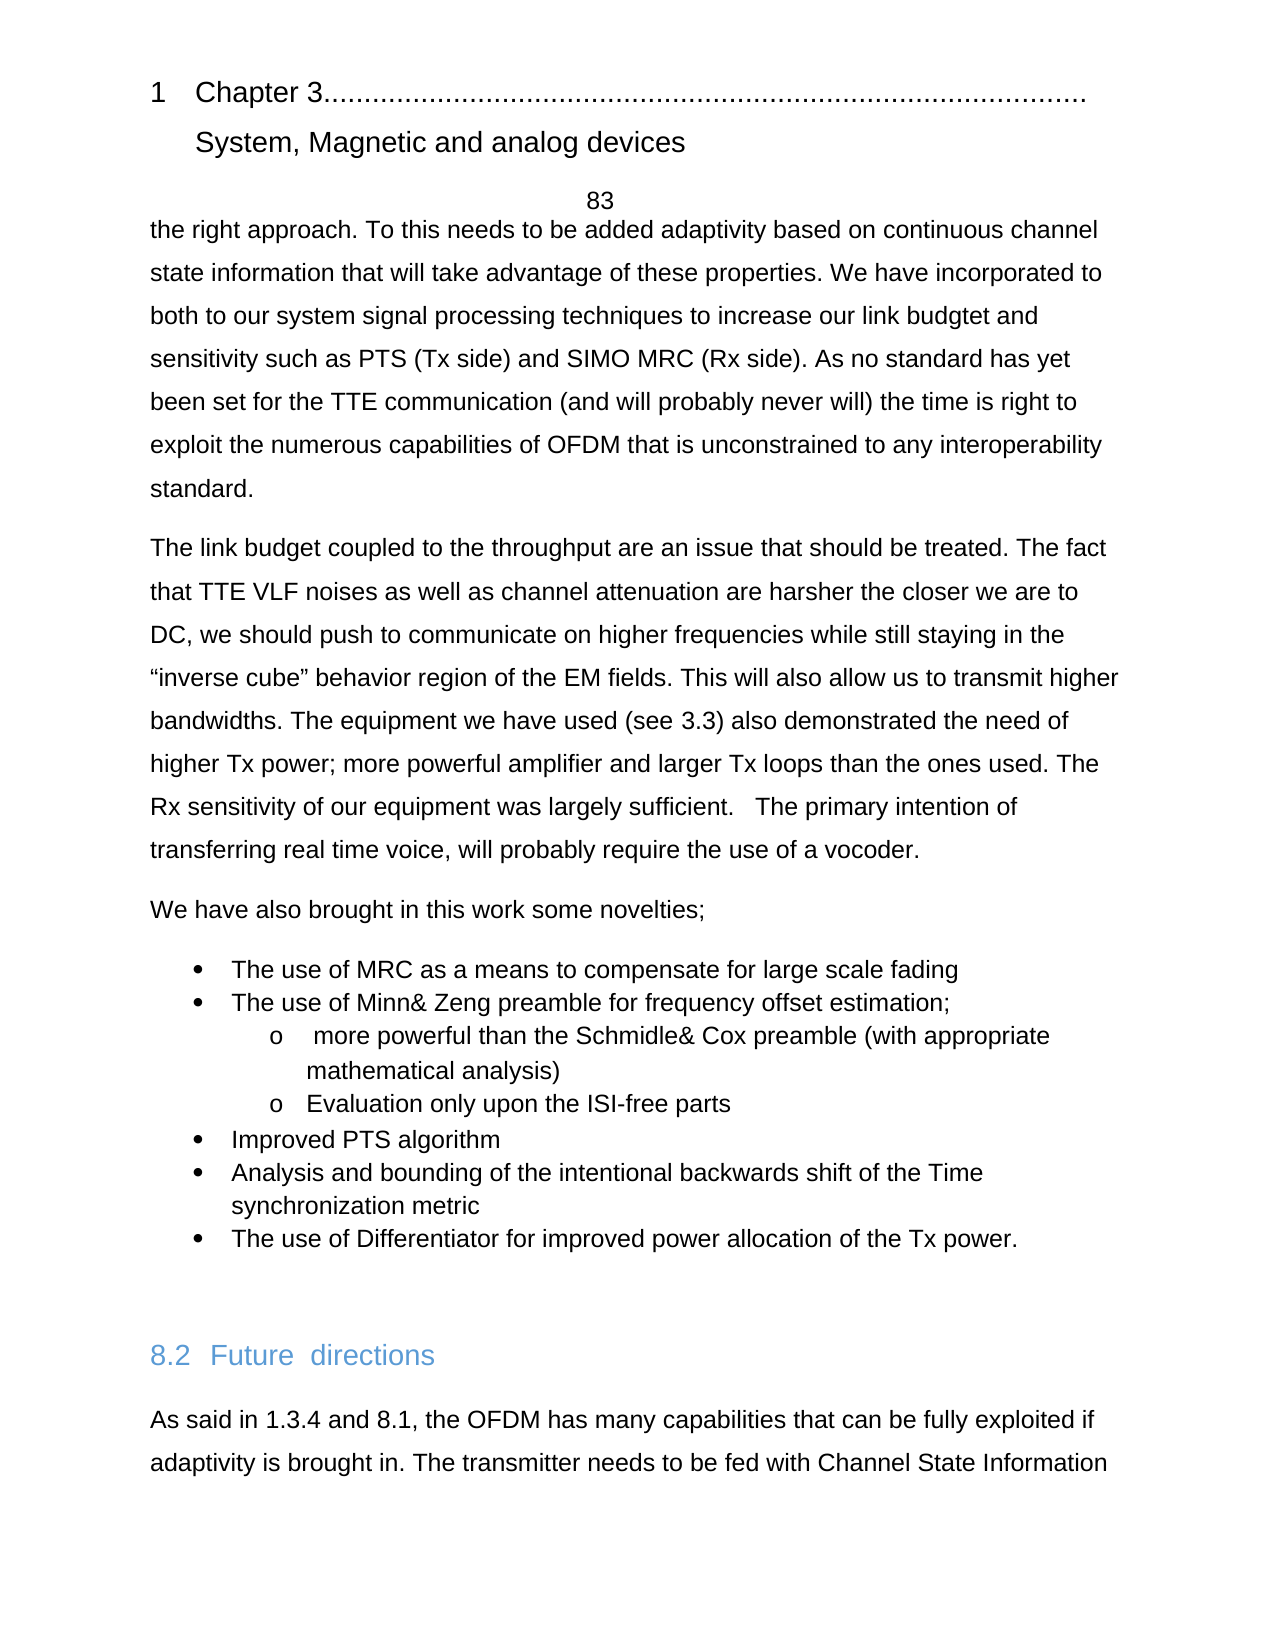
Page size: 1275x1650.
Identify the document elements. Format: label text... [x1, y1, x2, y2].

list The use of MRC as a means to compensate for large scale fading [194, 955, 1125, 984]
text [150, 215, 1125, 502]
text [150, 1405, 1125, 1477]
list Improved PTS algorithm [194, 1125, 1125, 1154]
list Evaluation only upon the ISI-free parts [269, 1089, 1125, 1120]
text The link budget coupled to the throughput are an issue that should be treated. The fact that TTE VLF noises as well as channel attenuation are harsher the closer we are to DC, we should push to communicate on higher frequencies while still staying in the “inverse cube” behavior region of the EM fields. This will also allow us to transmit higher bandwidths. The equipment we have used (see ‎3.3) also demonstrated the need of higher Tx power; more powerful amplifier and larger Tx loops than the ones used. The Rx sensitivity of our equipment was largely sufficient. The primary intention of transferring real time voice, will probably require the use of a vocoder. [150, 533, 1125, 864]
list The use of Minn& Zeng preamble for frequency offset estimation; [194, 988, 1125, 1017]
list more powerful than the Schmidle& Cox preamble (with appropriate mathematical analysis) [269, 1021, 1125, 1085]
text We have also brought in this work some novelties; [150, 895, 1125, 924]
list Analysis and bounding of the intentional backwards shift of the Time synchronization metric [194, 1158, 1125, 1220]
list The use of Differentiator for improved power allocation of the Tx power. [194, 1224, 1125, 1253]
subtitle Future directions [150, 1338, 1125, 1371]
